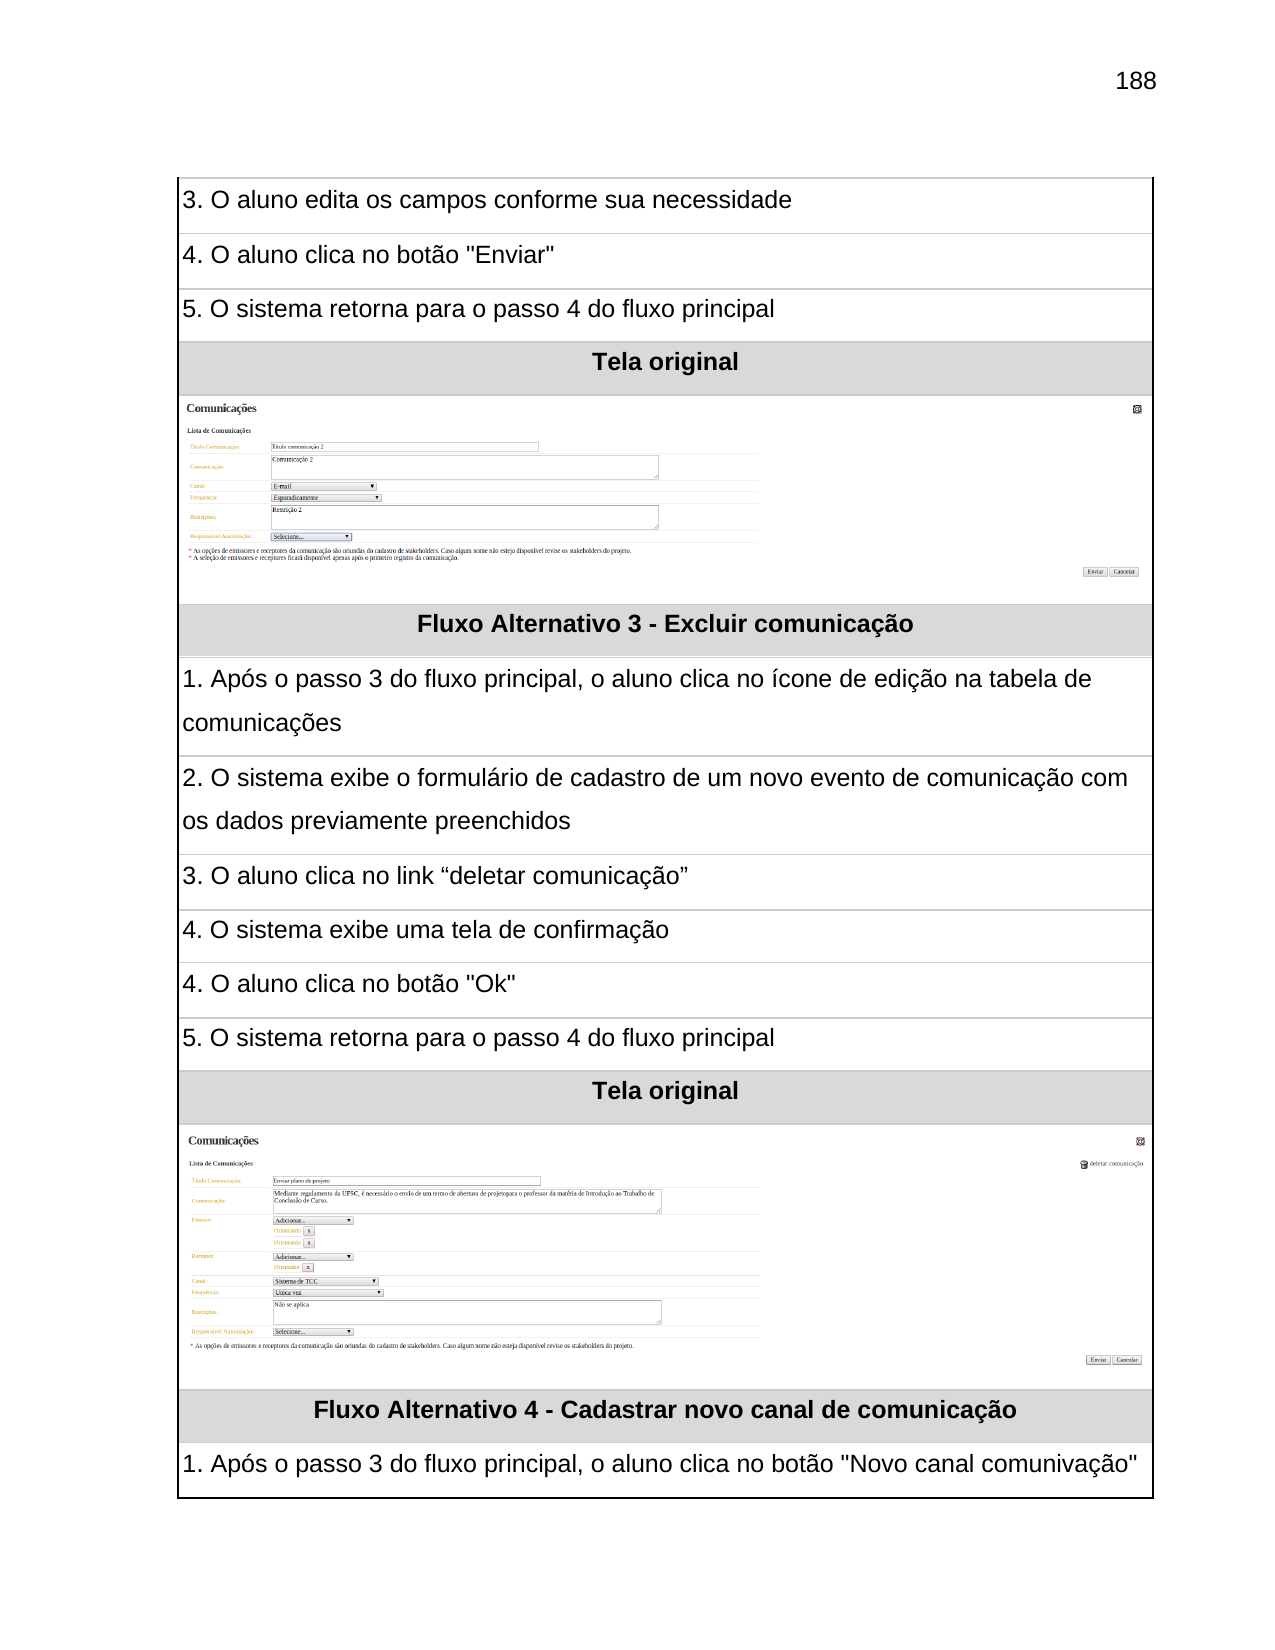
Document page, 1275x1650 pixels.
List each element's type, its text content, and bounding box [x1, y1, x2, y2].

table_cell 1. Após o passo 3 do fluxo principal, o aluno clica no botão "Novo canal comunivação" [179, 1443, 1152, 1497]
table_cell Tela original [179, 1072, 1152, 1123]
table_cell 1. Após o passo 3 do fluxo principal, o aluno clica no ícone de edição na tabela de comunicações [179, 658, 1152, 755]
table_cell Fluxo Alternativo 3 - Excluir comunicação [179, 605, 1152, 656]
table_cell 4. O aluno clica no botão "Enviar" [179, 234, 1152, 288]
table_cell [179, 1125, 1152, 1389]
table_cell [179, 396, 1152, 603]
table_cell Tela original [179, 343, 1152, 394]
table_cell 5. O sistema retorna para o passo 4 do fluxo principal [179, 1019, 1152, 1070]
table_cell 4. O sistema exibe uma tela de confirmação [179, 911, 1152, 962]
table_cell Fluxo Alternativo 4 - Cadastrar novo canal de comunicação [179, 1391, 1152, 1442]
picture [182, 399, 1148, 585]
table_cell 4. O aluno clica no botão "Ok" [179, 963, 1152, 1017]
table_cell 5. O sistema retorna para o passo 4 do fluxo principal [179, 290, 1152, 341]
table_cell 3. O aluno edita os campos conforme sua necessidade [179, 179, 1152, 233]
table_cell 2. O sistema exibe o formulário de cadastro de um novo evento de comunicação com os dados previamente preenchidos [179, 757, 1152, 853]
picture [182, 1128, 1149, 1371]
table_cell 3. O aluno clica no link “deletar comunicação” [179, 855, 1152, 909]
